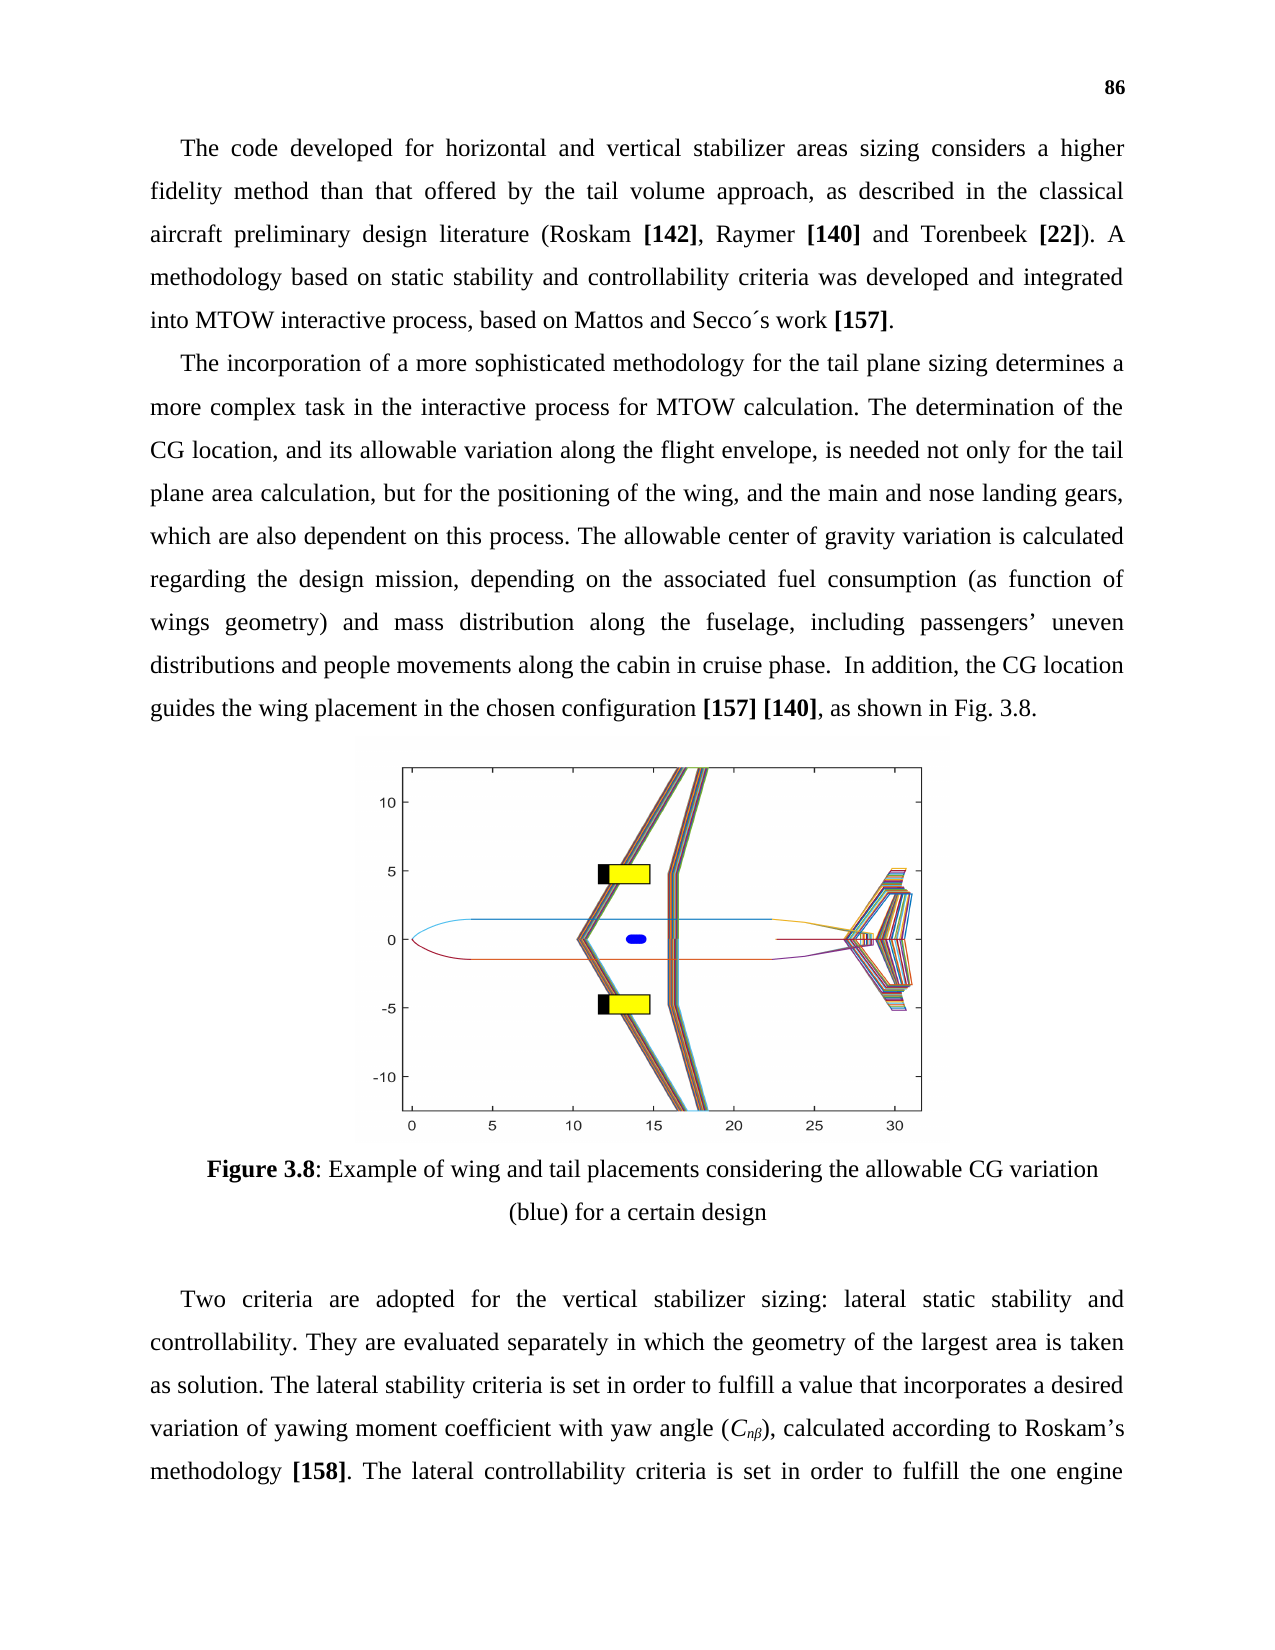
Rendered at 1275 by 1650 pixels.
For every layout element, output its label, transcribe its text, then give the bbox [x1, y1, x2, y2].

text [150, 1284, 1125, 1485]
picture [355, 736, 951, 1143]
text The code developed for horizontal and vertical stabilizer areas sizing considers a higher fidelity method than that offered by the tail volume approach, as described in the classical aircraft preliminary design literature (Roskam, Raymer and Torenbeek). A methodology based on static stability and controllability criteria was developed and integrated into MTOW interactive process, based on Mattos and Secco´s work. [150, 133, 1125, 334]
list The incorporation of a more sophisticated methodology for the tail plane sizing determines a more complex task in the interactive process for MTOW calculation. The determination of the CG location, and its allowable variation along the flight envelope, is needed not only for the tail plane area calculation, but for the positioning of the wing, and the main and nose landing gears, which are also dependent on this process. The allowable center of gravity variation is calculated regarding the design mission, depending on the associated fuel consumption (as function of wings geometry) and mass distribution along the fuselage, including passengers’ uneven distributions and people movements along the cabin in cruise phase. In addition, the CG location guides the wing placement in the chosen configuration , as shown in Fig. 3.8. [150, 348, 1125, 722]
list Figure 3.8: Example of wing and tail placements considering the allowable CG variation (blue) for a certain design [150, 1154, 1125, 1226]
